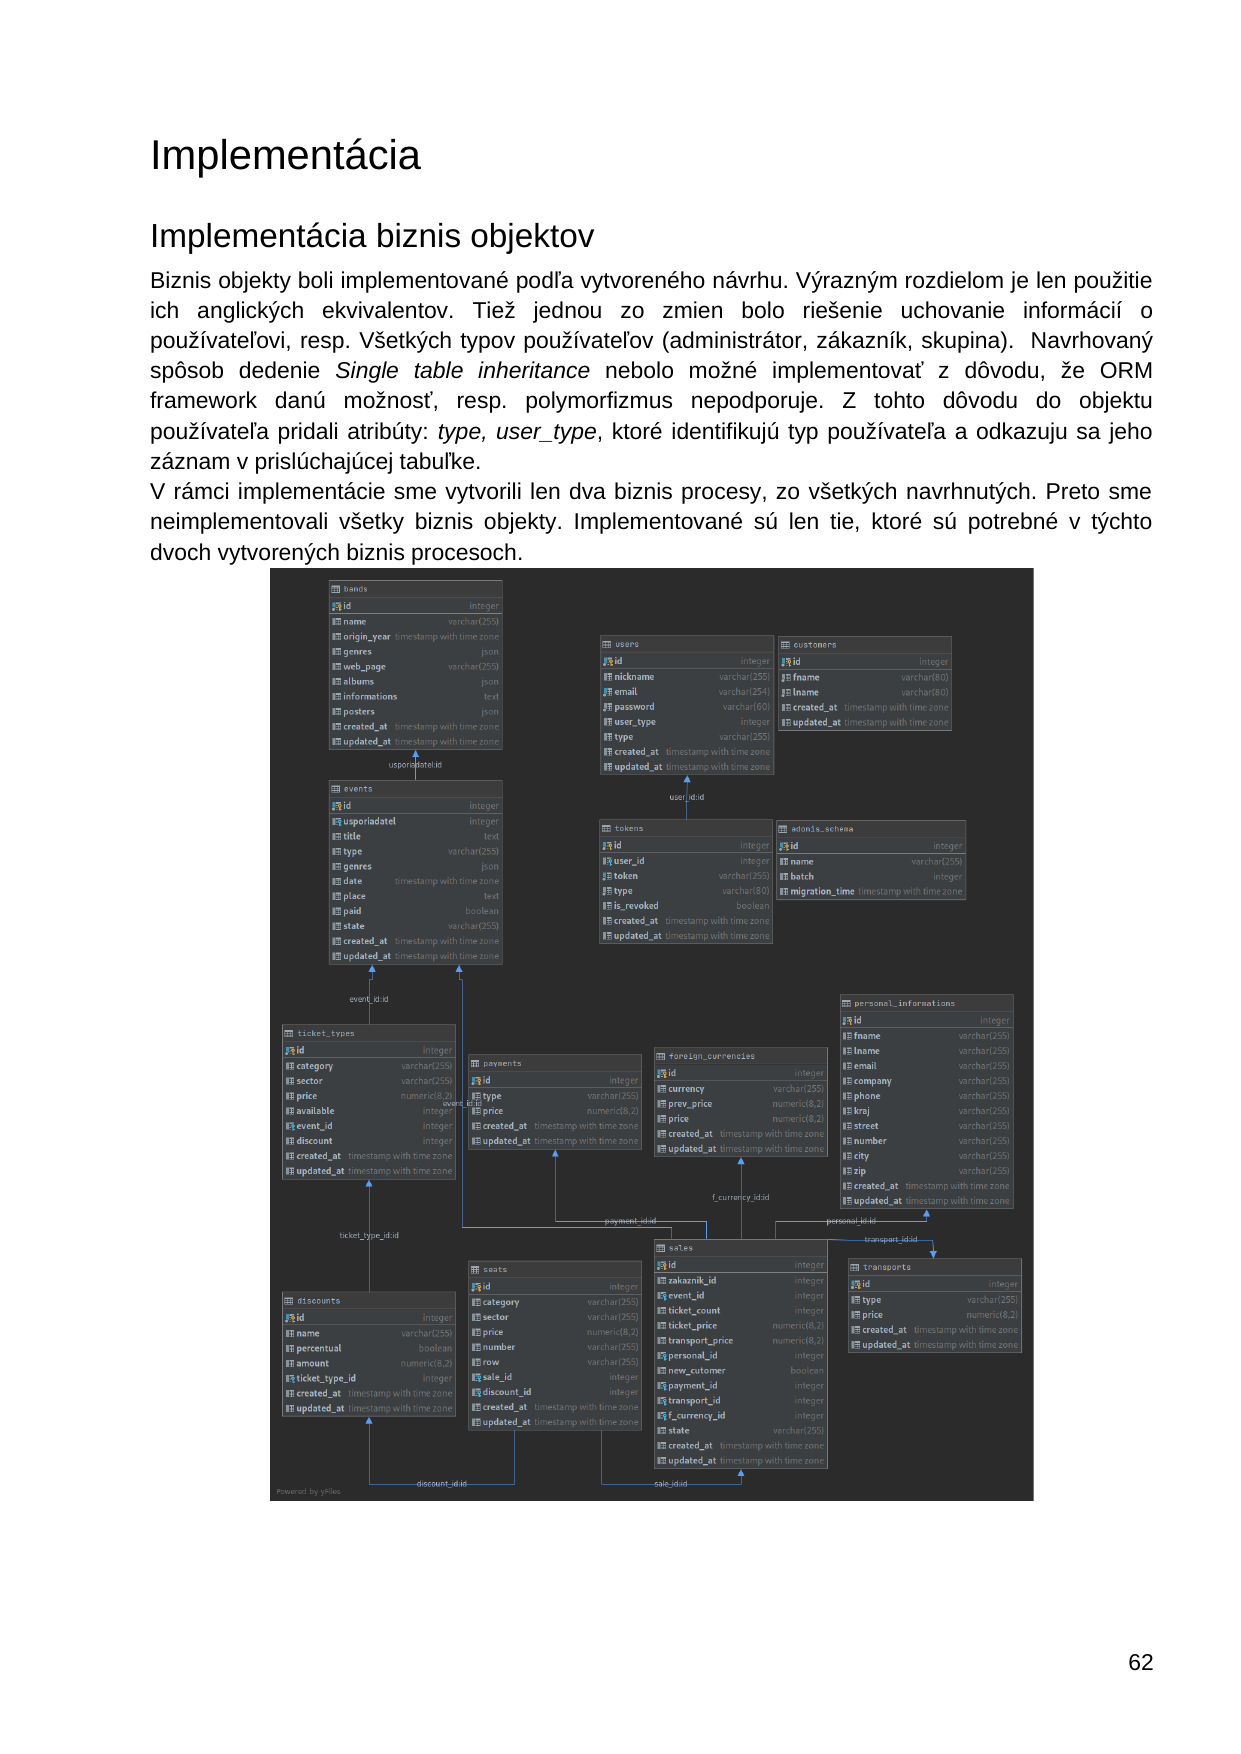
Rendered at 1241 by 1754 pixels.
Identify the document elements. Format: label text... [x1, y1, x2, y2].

subtitle Implementácia biznis objektov [150, 216, 1153, 254]
picture [270, 568, 1034, 1501]
text V rámci implementácie sme vytvorili len dva biznis procesy, zo všetkých navrhnutých. Preto sme neimplementovali všetky biznis objekty. Implementované sú len tie, ktoré sú potrebné v týchto dvoch vytvorených biznis procesoch. [150, 478, 1153, 565]
subtitle Implementácia [150, 130, 1153, 178]
text Biznis objekty boli implementované podľa vytvoreného návrhu. Výrazným rozdielom je len použitie ich anglických ekvivalentov. Tiež jednou zo zmien bolo riešenie uchovanie informácií o používateľovi, resp. Všetkých typov používateľov (administrátor, zákazník, skupina). Navrhovaný spôsob dedenie Single table inheritance nebolo možné implementovať z dôvodu, že ORM framework danú možnosť, resp. polymorfizmus nepodporuje. Z tohto dôvodu do objektu používateľa pridali atribúty: type, user_type, ktoré identifikujú typ používateľa a odkazuju sa jeho záznam v prislúchajúcej tabuľke. [150, 267, 1153, 474]
